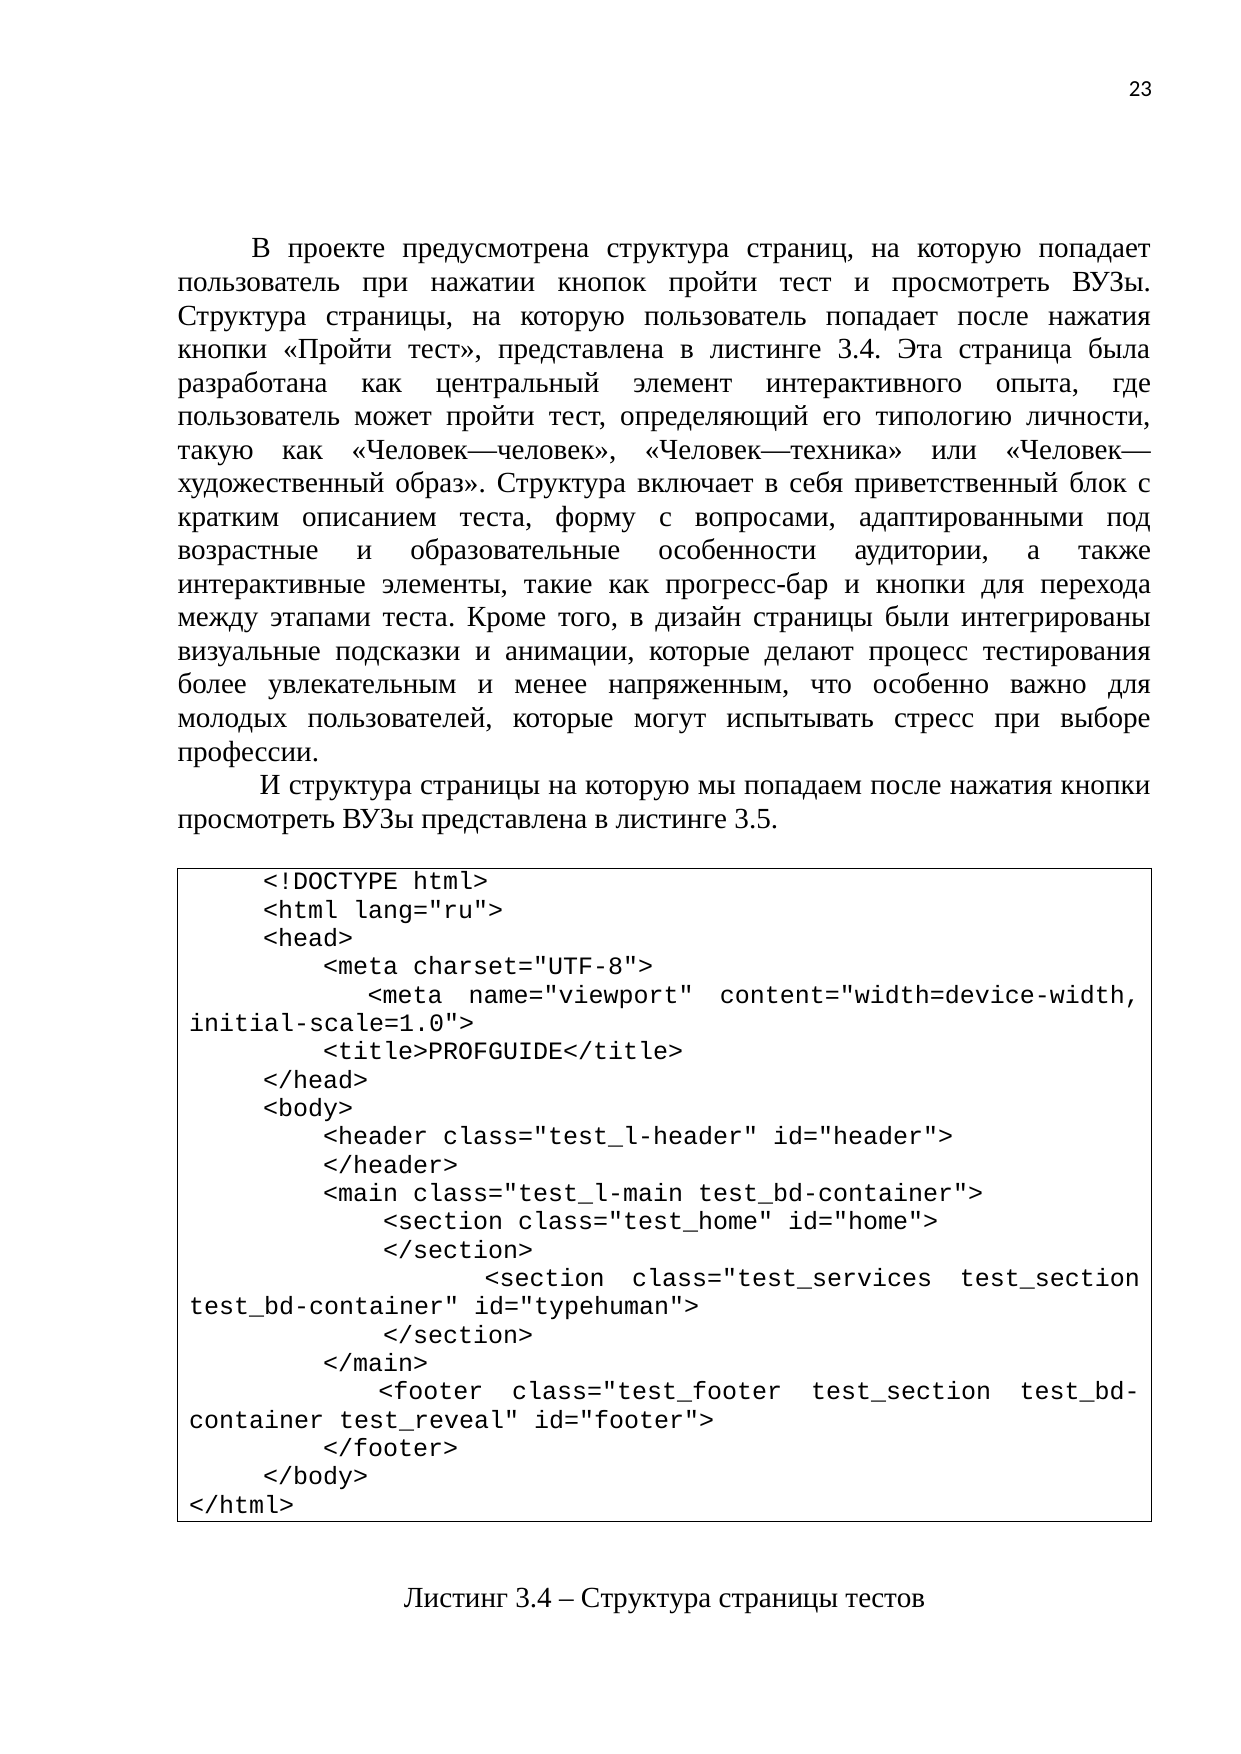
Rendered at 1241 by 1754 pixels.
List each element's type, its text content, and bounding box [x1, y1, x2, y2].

table_header <!DOCTYPE html> <html lang="ru"> <head> <meta charset="UTF-8"> <meta name="viewport" content="width=device-width, initial-scale=1.0"> <title>PROFGUIDE</title> </head> <body> <header class="test_l-header" id="header"> </header> <main class="test_l-main test_bd-container"> <section class="test_home" id="home"> </section> <section class="test_services test_section test_bd-container" id="typehuman"> </section> </main> <footer class="test_footer test_section test_bd-container test_reveal" id="footer"> </footer> </body> </html> [178, 869, 1151, 1521]
text Листинг 3.4 – Структура страницы тестов [177, 1580, 1152, 1614]
text И структура страницы на которую мы попадаем после нажатия кнопки просмотреть ВУЗы представлена в листинге 3.5. [177, 767, 1152, 834]
text В проекте предусмотрена структура страниц, на которую попадает пользователь при нажатии кнопок пройти тест и просмотреть ВУЗы. Структура страницы, на которую пользователь попадает после нажатия кнопки «Пройти тест», представлена в листинге 3.4. Эта страница была разработана как центральный элемент интерактивного опыта, где пользователь может пройти тест, определяющий его типологию личности, такую как «Человек—человек», «Человек—техника» или «Человек—художественный образ». Структура включает в себя приветственный блок с кратким описанием теста, форму с вопросами, адаптированными под возрастные и образовательные особенности аудитории, а также интерактивные элементы, такие как прогресс-бар и кнопки для перехода между этапами теста. Кроме того, в дизайн страницы были интегрированы визуальные подсказки и анимации, которые делают процесс тестирования более увлекательным и менее напряженным, что особенно важно для молодых пользователей, которые могут испытывать стресс при выборе профессии. [177, 231, 1152, 767]
